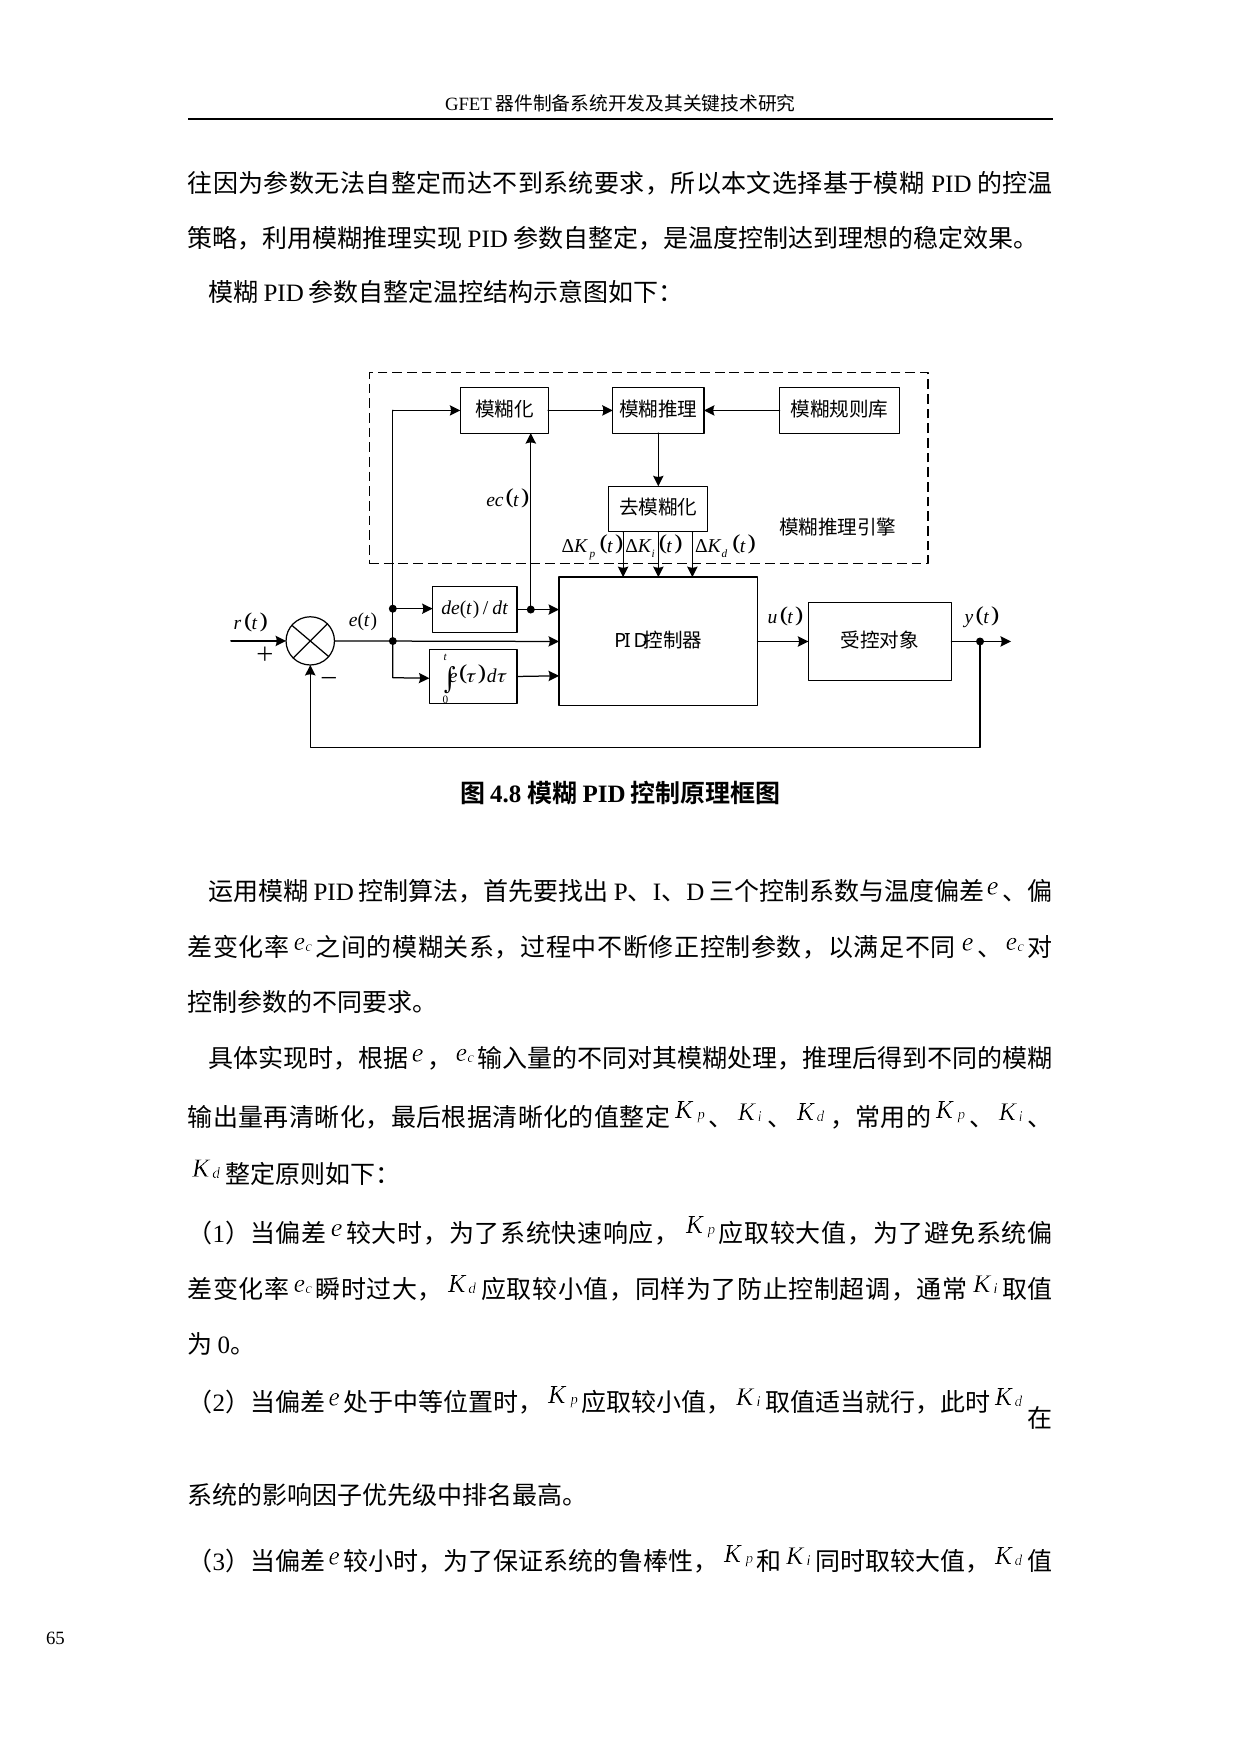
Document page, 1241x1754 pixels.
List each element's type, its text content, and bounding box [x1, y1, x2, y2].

text 具体实现时，根据，输入量的不同对其模糊处理，推理后得到不同的模糊输出量再清晰化，最后根据清晰化的值整定、、，常用的、、整定原则如下： [187, 1037, 1053, 1191]
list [187, 1537, 1053, 1578]
list 当偏差处于中等位置时，应取较小值，取值适当就行，此时在系统的影响因子优先级中排名最高。 [187, 1378, 1053, 1512]
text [187, 164, 1053, 254]
text 图4.8 模糊PID控制原理框图 [187, 774, 1053, 810]
list 当偏差较大时，为了系统快速响应，应取较大值，为了避免系统偏差变化率瞬时过大，应取较小值，同样为了防止控制超调，通常取值为0。 [187, 1209, 1053, 1360]
text 模糊PID参数自整定温控结构示意图如下： [187, 273, 1053, 309]
text 运用模糊PID控制算法，首先要找出P、I、D三个控制系数与温度偏差、偏差变化率之间的模糊关系，过程中不断修正控制参数，以满足不同、对控制参数的不同要求。 [187, 871, 1053, 1018]
